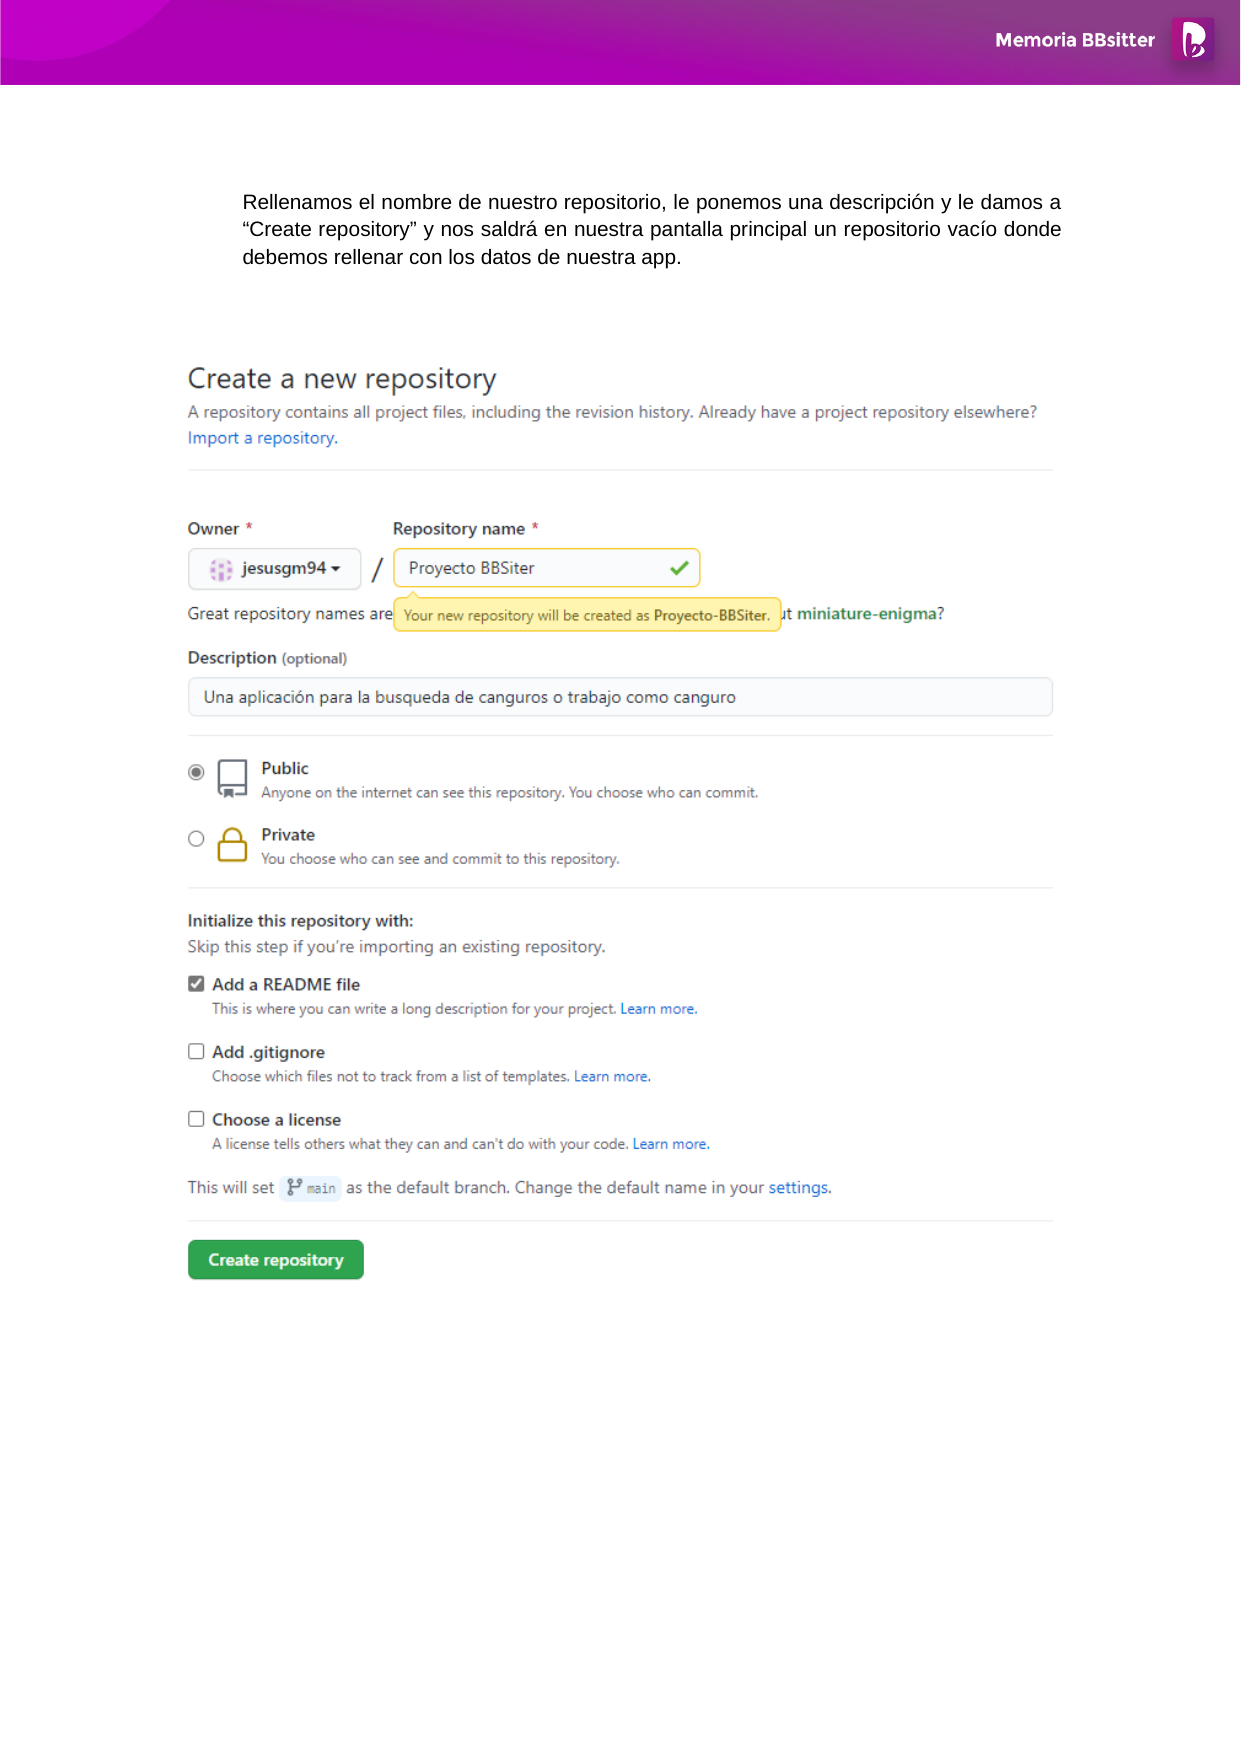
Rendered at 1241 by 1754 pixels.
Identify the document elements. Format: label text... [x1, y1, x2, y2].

text Rellenamos el nombre de nuestro repositorio, le ponemos una descripción y le damos a “Create repository” y nos saldrá en nuestra pantalla principal un repositorio vacío donde debemos rellenar con los datos de nuestra app. [242, 190, 1063, 269]
picture [0, 0, 1241, 85]
picture [177, 365, 1058, 1293]
